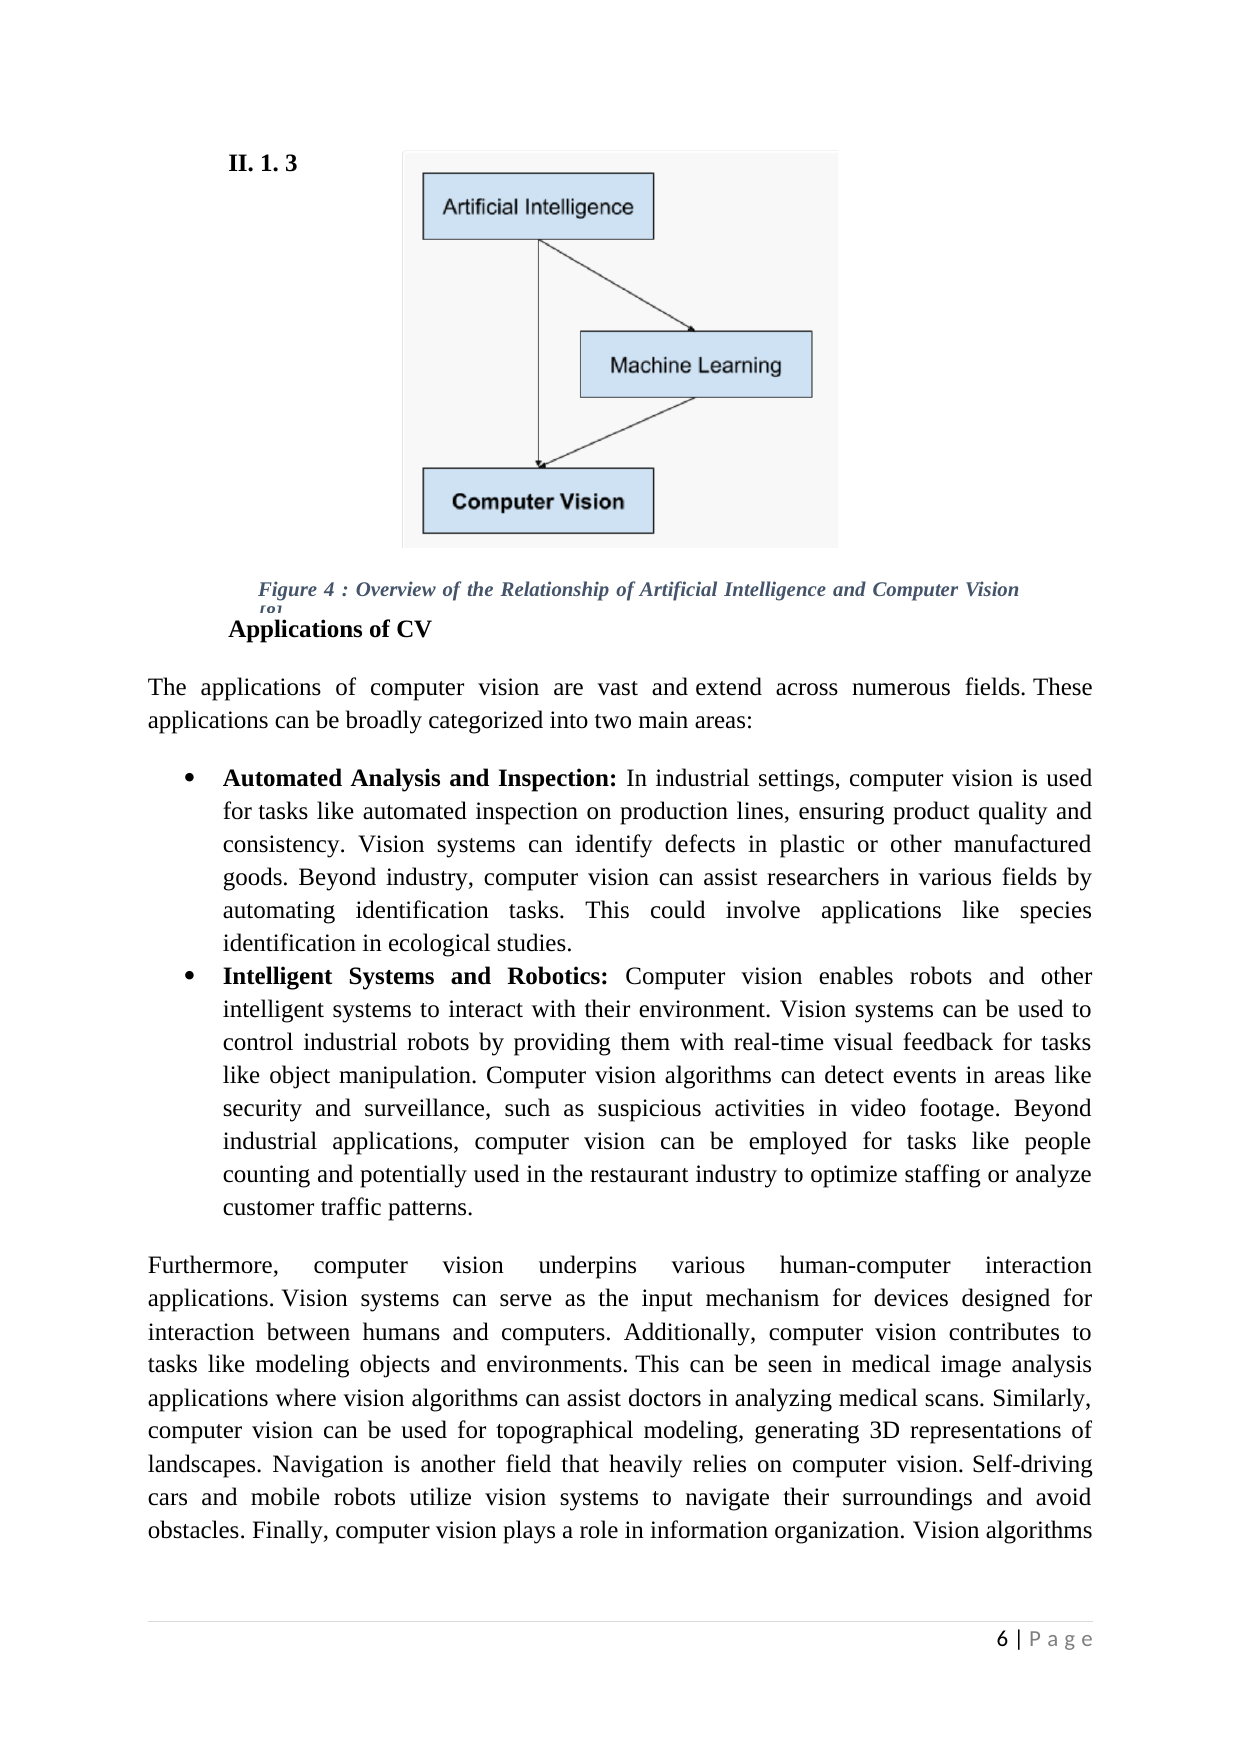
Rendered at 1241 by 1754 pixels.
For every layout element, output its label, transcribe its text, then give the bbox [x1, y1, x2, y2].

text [148, 1251, 1093, 1543]
list Automated Analysis and Inspection: In industrial settings, computer vision is used for tasks like automated inspection on production lines, ensuring product quality and consistency. Vision systems can identify defects in plastic or other manufactured goods. Beyond industry, computer vision can assist researchers in various fields by automating identification tasks. This could involve applications like species identification in ecological studies. [185, 763, 1093, 957]
text The applications of computer vision are vast and extend across numerous fields. These applications can be broadly categorized into two main areas: [148, 672, 1093, 734]
list Intelligent Systems and Robotics: Computer vision enables robots and other intelligent systems to interact with their environment. Vision systems can be used to control industrial robots by providing them with real-time visual feedback for tasks like object manipulation. Computer vision algorithms can detect events in areas like security and surveillance, such as suspicious activities in video footage. Beyond industrial applications, computer vision can be employed for tasks like people counting and potentially used in the restaurant industry to optimize staffing or analyze customer traffic patterns. [185, 961, 1093, 1221]
picture [401, 147, 839, 548]
